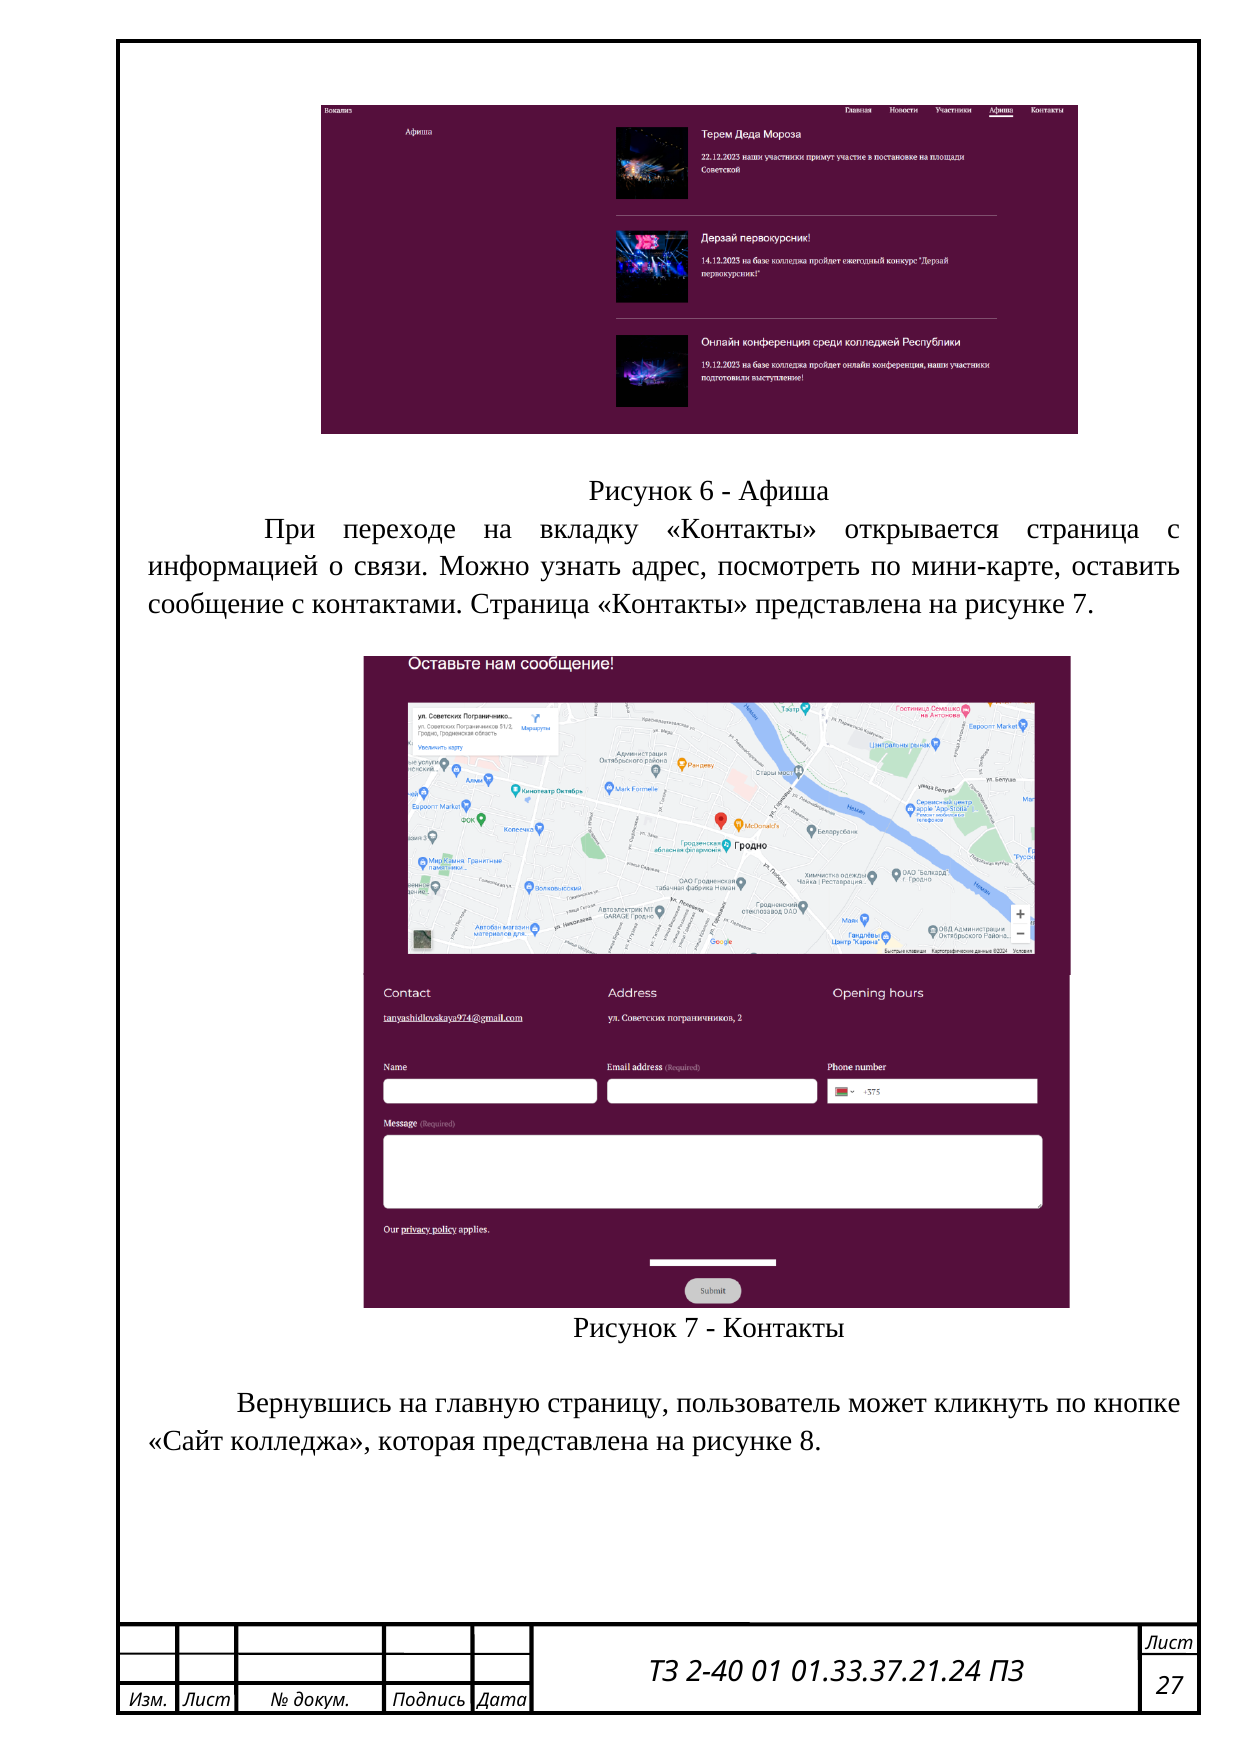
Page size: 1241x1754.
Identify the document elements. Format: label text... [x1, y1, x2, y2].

text При переходе на вкладку «Контакты» открывается страница с информацией о связи. Можно узнать адрес, посмотреть по мини-карте, оставить сообщение с контактами. Страница «Контакты» представлена на рисунке 7. [148, 508, 1181, 621]
text Рисунок 6 - Афиша [148, 471, 1181, 508]
picture [321, 105, 1078, 434]
picture [363, 656, 1071, 1308]
text Вернувшись на главную страницу, пользователь может кликнуть по кнопке «Сайт колледжа», которая представлена на рисунке 8. [148, 1382, 1181, 1457]
